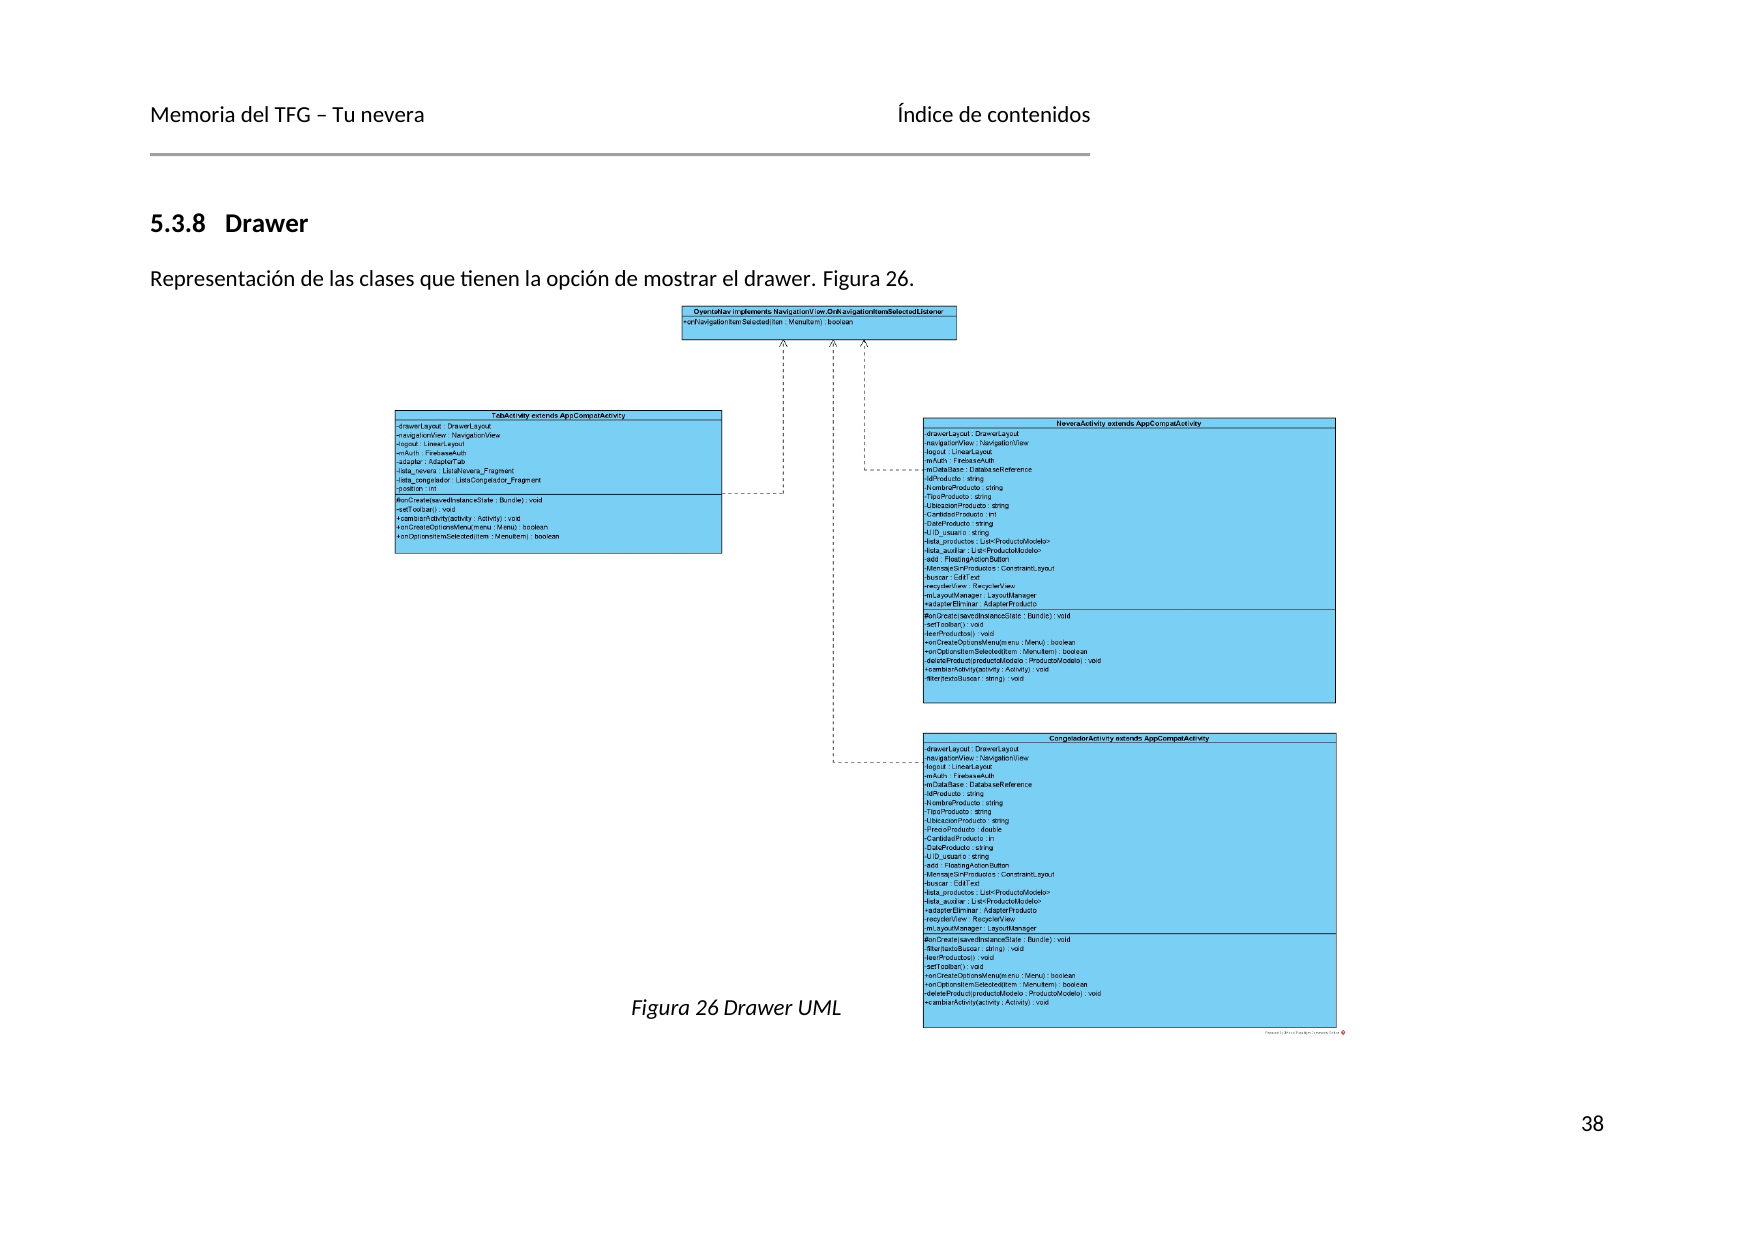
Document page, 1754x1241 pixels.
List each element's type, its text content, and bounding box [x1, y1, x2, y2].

text 5.3.8 Drawer [150, 206, 1604, 239]
picture [384, 296, 1347, 1038]
text Representación de las clases que tienen la opción de mostrar el drawer. Figura 26. [150, 264, 1604, 292]
